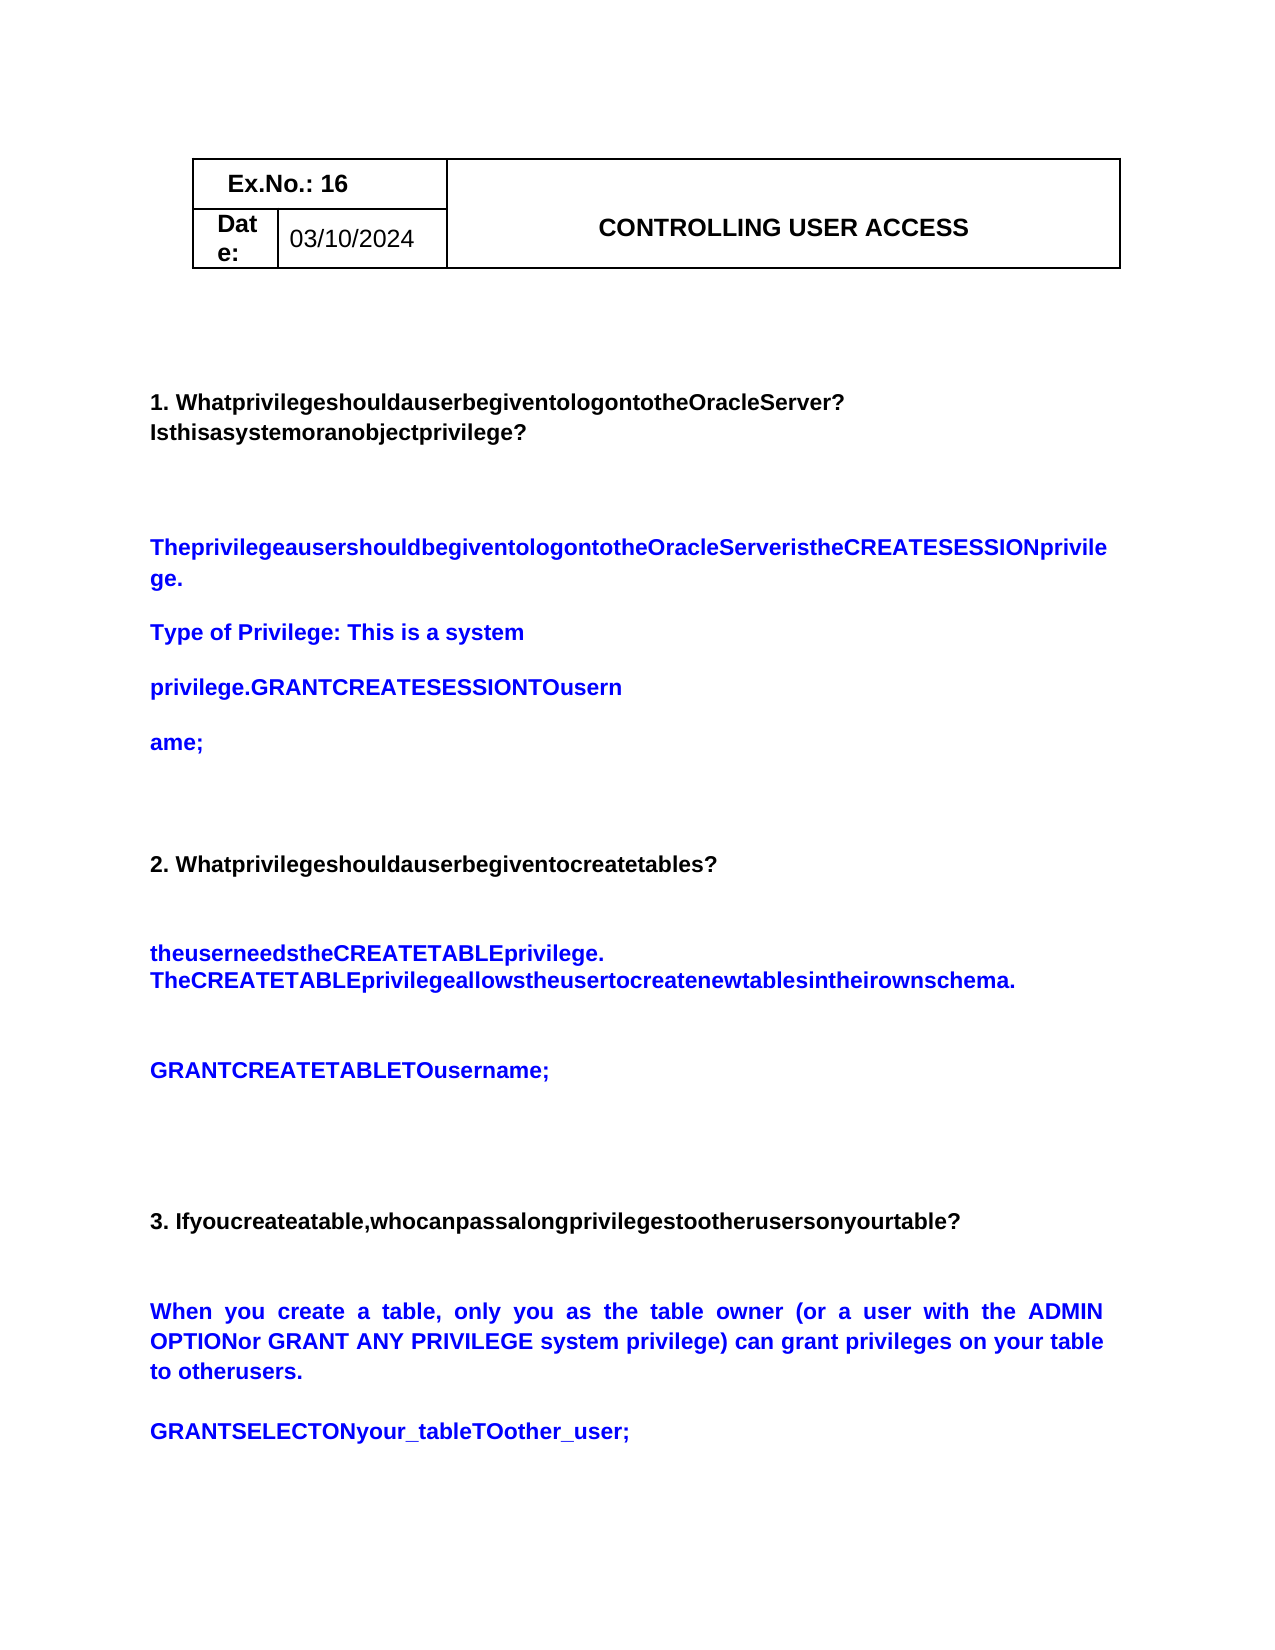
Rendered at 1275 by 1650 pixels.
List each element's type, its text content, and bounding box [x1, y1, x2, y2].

table_header CONTROLLING USER ACCESS [448, 160, 1119, 267]
text TheprivilegeausershouldbegiventologontotheOracleServeristheCREATESESSIONprivilege. [150, 534, 1116, 591]
text GRANTSELECTONyour_tableTOother_user; [150, 1418, 1210, 1444]
list WhatprivilegeshouldauserbegiventologontotheOracleServer?Isthisasystemoranobjectprivilege? [150, 389, 1105, 445]
list Ifyoucreateatable,whocanpassalongprivilegestootherusersonyourtable? [150, 1208, 1210, 1234]
table_header Ex.No.: 16 [194, 160, 446, 207]
text GRANTCREATETABLETOusername; [150, 1057, 1210, 1083]
text theuserneedstheCREATETABLEprivilege. [150, 940, 1210, 967]
table_cell 03/10/2024 [279, 210, 446, 267]
text When you create a table, only you as the table owner (or a user with the ADMIN OPTIONor GRANT ANY PRIVILEGE system privilege) can grant privileges on your table to otherusers. [150, 1298, 1105, 1384]
list Whatprivilegeshouldauserbegiventocreatetables? [150, 851, 1210, 877]
table_cell Date: [194, 210, 277, 267]
text TheCREATETABLEprivilegeallowstheusertocreatenewtablesintheirownschema. [150, 967, 1210, 993]
text Type of Privilege: This is a system privilege.GRANTCREATESESSIONTOusername; [150, 619, 633, 756]
